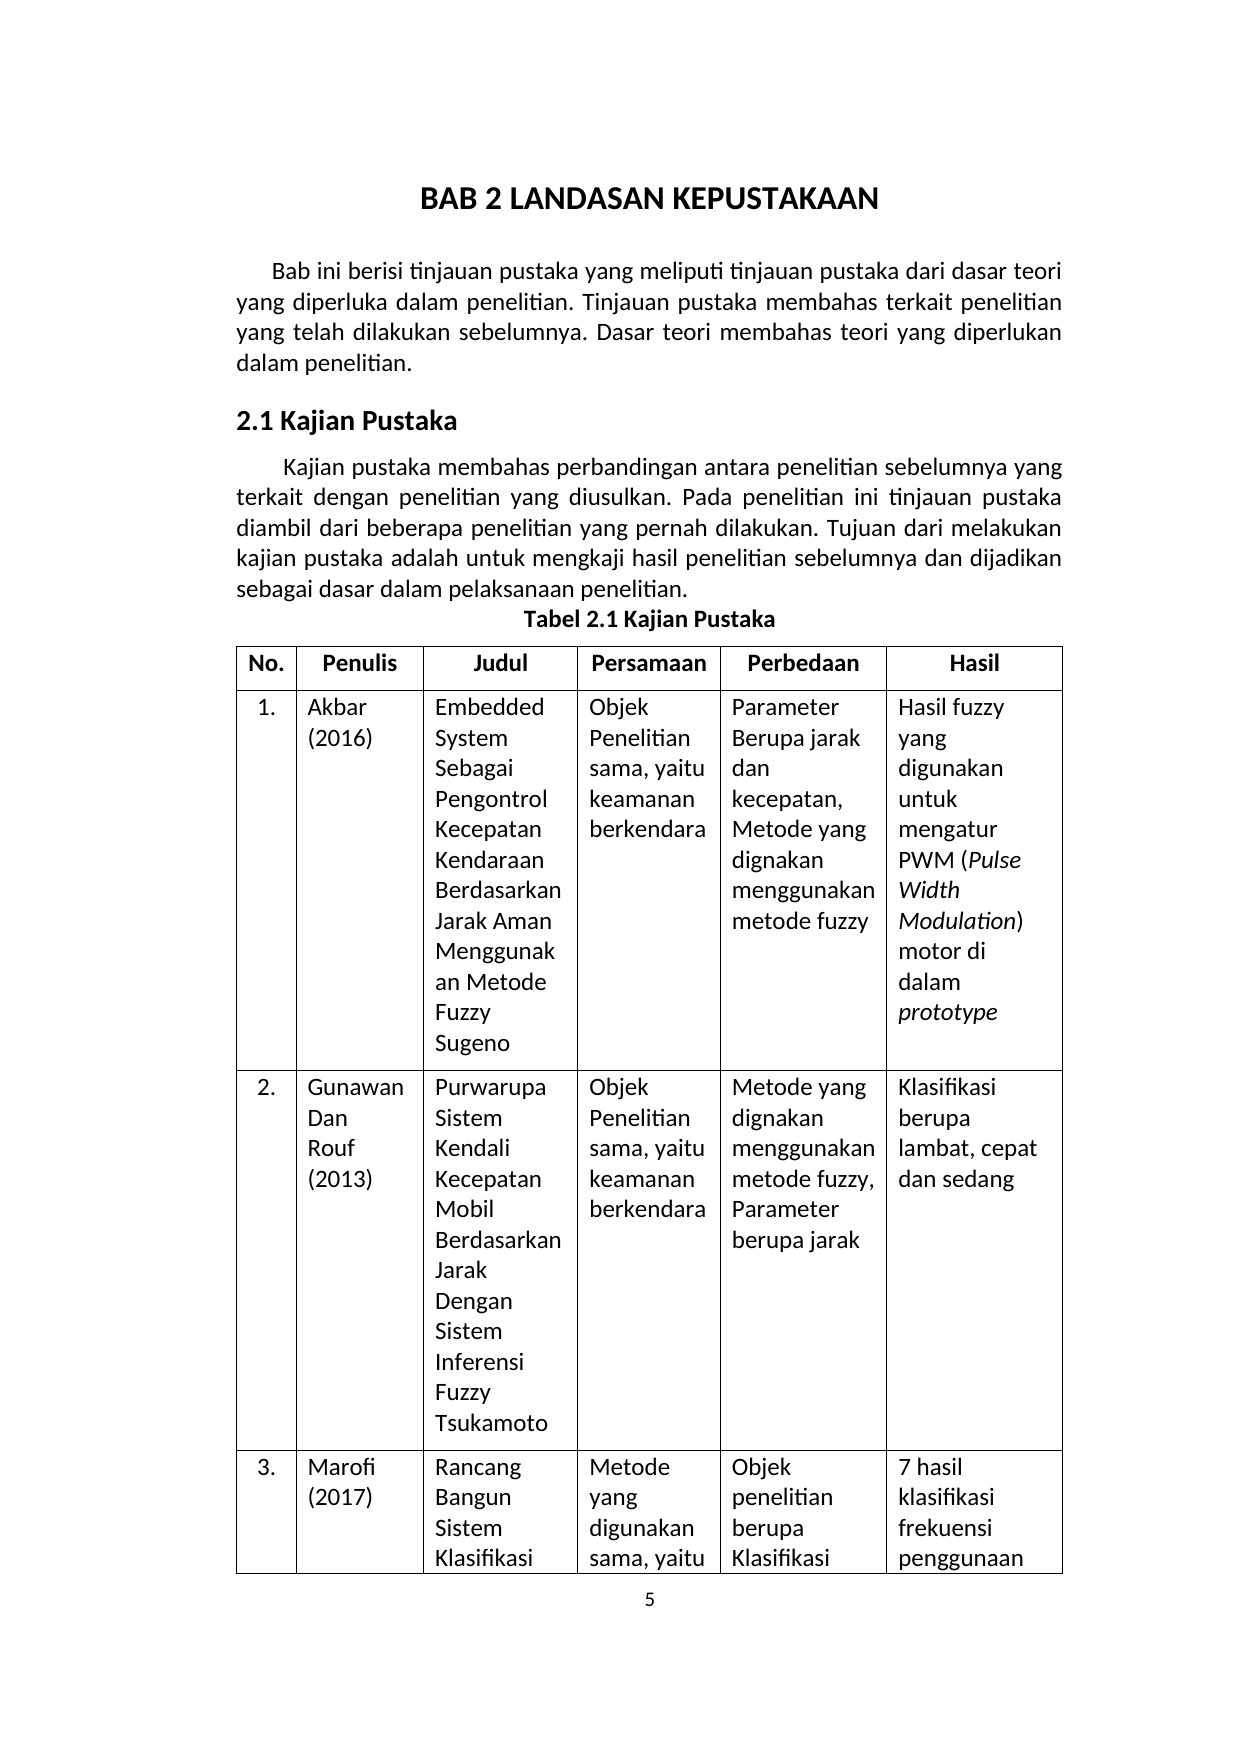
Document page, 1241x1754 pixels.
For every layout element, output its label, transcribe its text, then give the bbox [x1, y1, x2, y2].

subtitle LANDASAN KEPUSTAKAAN [236, 177, 1063, 218]
table_cell Embedded System Sebagai Pengontrol Kecepatan Kendaraan Berdasarkan Jarak Aman Menggunakan Metode Fuzzy Sugeno [424, 691, 577, 1070]
table_cell Objek Penelitian sama, yaitu keamanan berkendara [578, 1071, 720, 1450]
subtitle Kajian Pustaka [236, 402, 1063, 438]
table_cell Klasifikasi berupa lambat, cepat dan sedang [887, 1071, 1062, 1450]
table_cell 2. [237, 1071, 296, 1450]
table_cell Purwarupa Sistem Kendali Kecepatan Mobil Berdasarkan Jarak Dengan Sistem Inferensi Fuzzy Tsukamoto [424, 1071, 577, 1450]
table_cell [721, 1451, 886, 1573]
table_cell Parameter Berupa jarak dan kecepatan, Metode yang dignakan menggunakan metode fuzzy [721, 691, 886, 1070]
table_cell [887, 1451, 1062, 1573]
table_header Judul [424, 647, 577, 690]
text Bab ini berisi tinjauan pustaka yang meliputi tinjauan pustaka dari dasar teori yang diperluka dalam penelitian. Tinjauan pustaka membahas terkait penelitian yang telah dilakukan sebelumnya. Dasar teori membahas teori yang diperlukan dalam penelitian. [236, 255, 1063, 377]
table_cell Gunawan Dan Rouf (2013) [297, 1071, 423, 1450]
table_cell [578, 1451, 720, 1573]
table_header No. [237, 647, 296, 690]
table_cell Akbar (2016) [297, 691, 423, 1070]
text Kajian pustaka membahas perbandingan antara penelitian sebelumnya yang terkait dengan penelitian yang diusulkan. Pada penelitian ini tinjauan pustaka diambil dari beberapa penelitian yang pernah dilakukan. Tujuan dari melakukan kajian pustaka adalah untuk mengkaji hasil penelitian sebelumnya dan dijadikan sebagai dasar dalam pelaksanaan penelitian. [236, 451, 1063, 603]
table_cell Metode yang dignakan menggunakan metode fuzzy, Parameter berupa jarak [721, 1071, 886, 1450]
table_header Penulis [297, 647, 423, 690]
text Tabel ‎2.1 Kajian Pustaka [236, 603, 1063, 634]
table_cell Marofi (2017) [297, 1451, 423, 1573]
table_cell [424, 1451, 577, 1573]
table_header Persamaan [578, 647, 720, 690]
table_header Hasil [887, 647, 1062, 690]
table_header Perbedaan [721, 647, 886, 690]
table_cell 1. [237, 691, 296, 1070]
table_cell 3. [237, 1451, 296, 1573]
table_cell Objek Penelitian sama, yaitu keamanan berkendara [578, 691, 720, 1070]
table_cell Hasil fuzzy yang digunakan untuk mengatur PWM (Pulse Width Modulation) motor di dalam prototype [887, 691, 1062, 1070]
